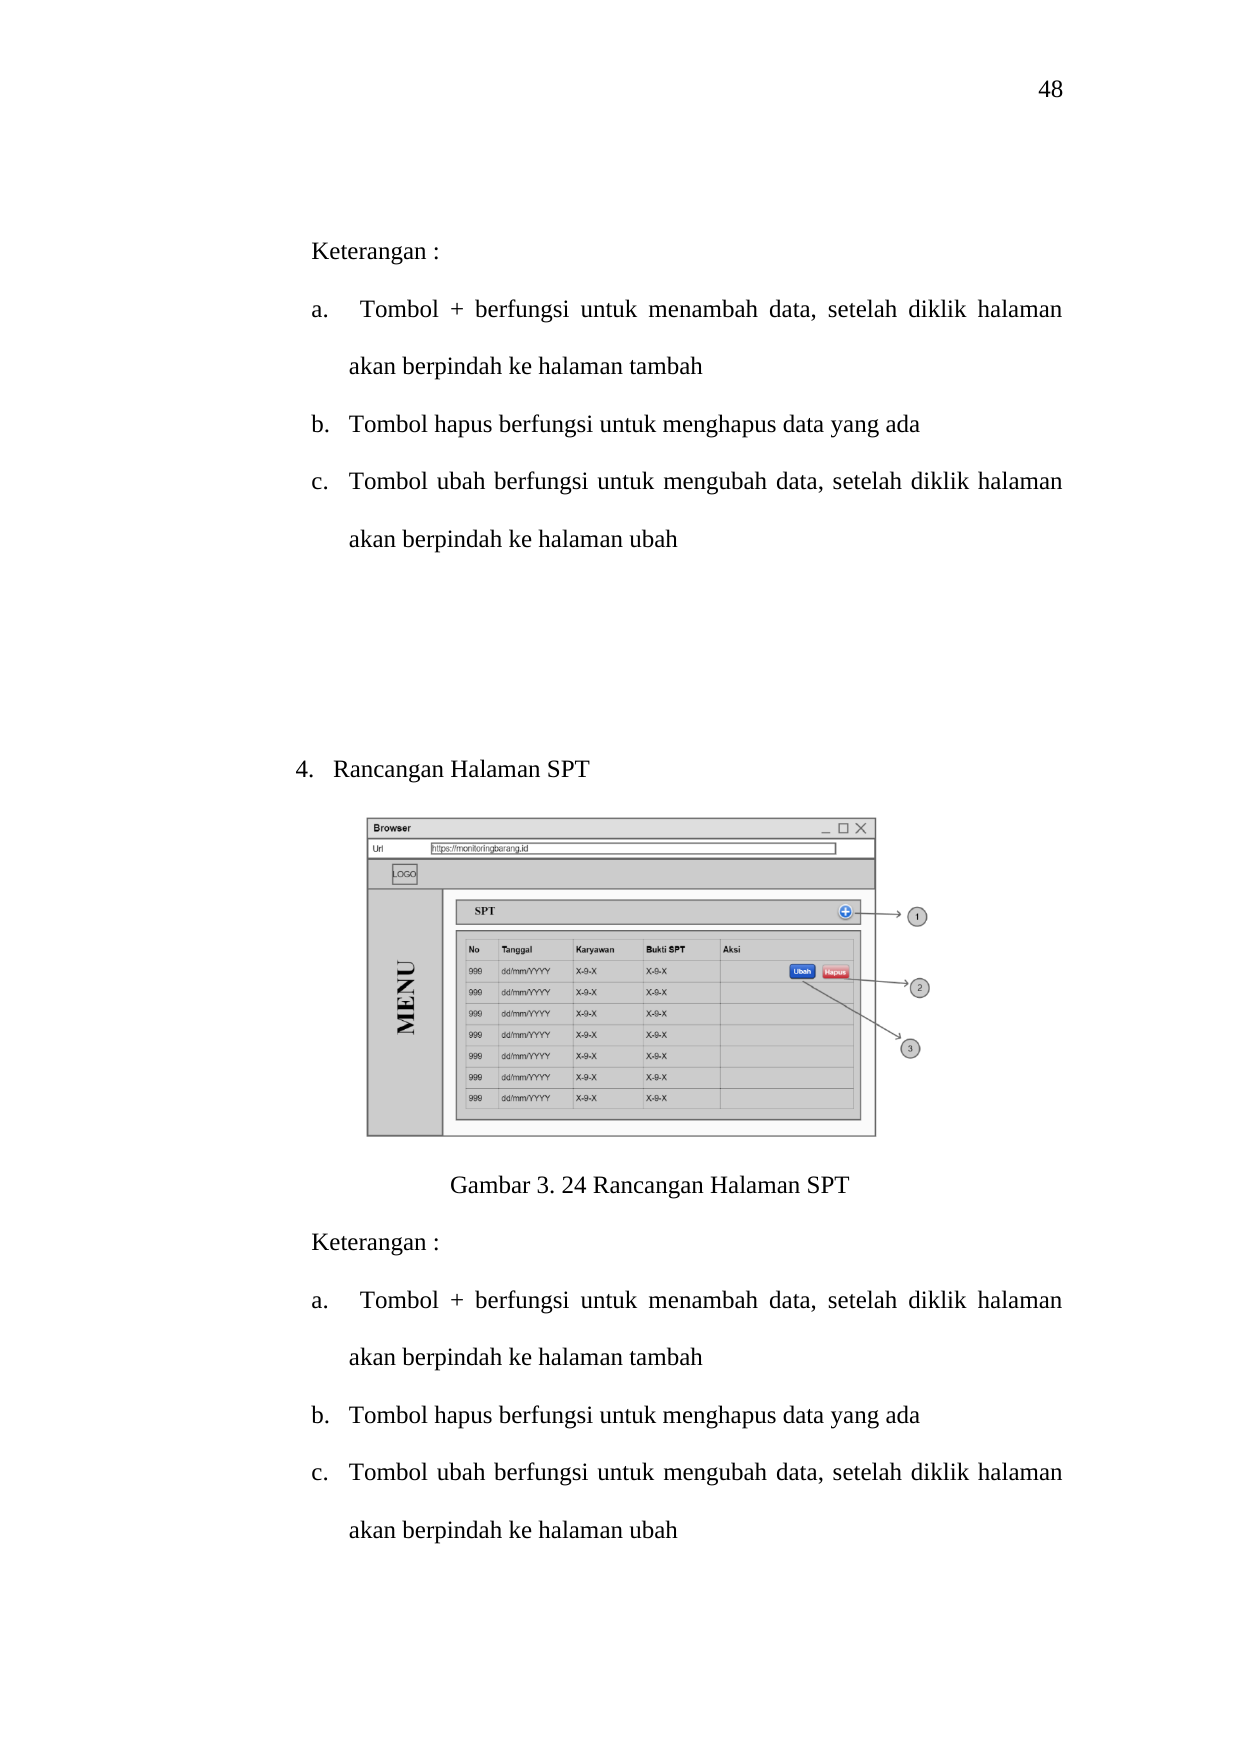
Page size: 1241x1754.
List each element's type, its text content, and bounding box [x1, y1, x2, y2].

text Keterangan : [236, 1227, 1063, 1256]
picture [360, 811, 940, 1142]
list Tombol hapus berfungsi untuk menghapus data yang ada [311, 409, 1063, 437]
list Tombol hapus berfungsi untuk menghapus data yang ada [311, 1400, 1063, 1429]
list Tombol ubah berfungsi untuk mengubah data, setelah diklik halaman akan berpindah ke halaman ubah [311, 466, 1063, 552]
list Tombol ubah berfungsi untuk mengubah data, setelah diklik halaman akan berpindah ke halaman ubah [311, 1457, 1063, 1544]
list Rancangan Halaman SPT [295, 754, 1063, 782]
text Keterangan : [236, 236, 1063, 265]
text Gambar 3. 24 Rancangan Halaman SPT [236, 1170, 1063, 1199]
list Tombol + berfungsi untuk menambah data, setelah diklik halaman akan berpindah ke halaman tambah [311, 294, 1063, 380]
list Tombol + berfungsi untuk menambah data, setelah diklik halaman akan berpindah ke halaman tambah [311, 1285, 1063, 1371]
